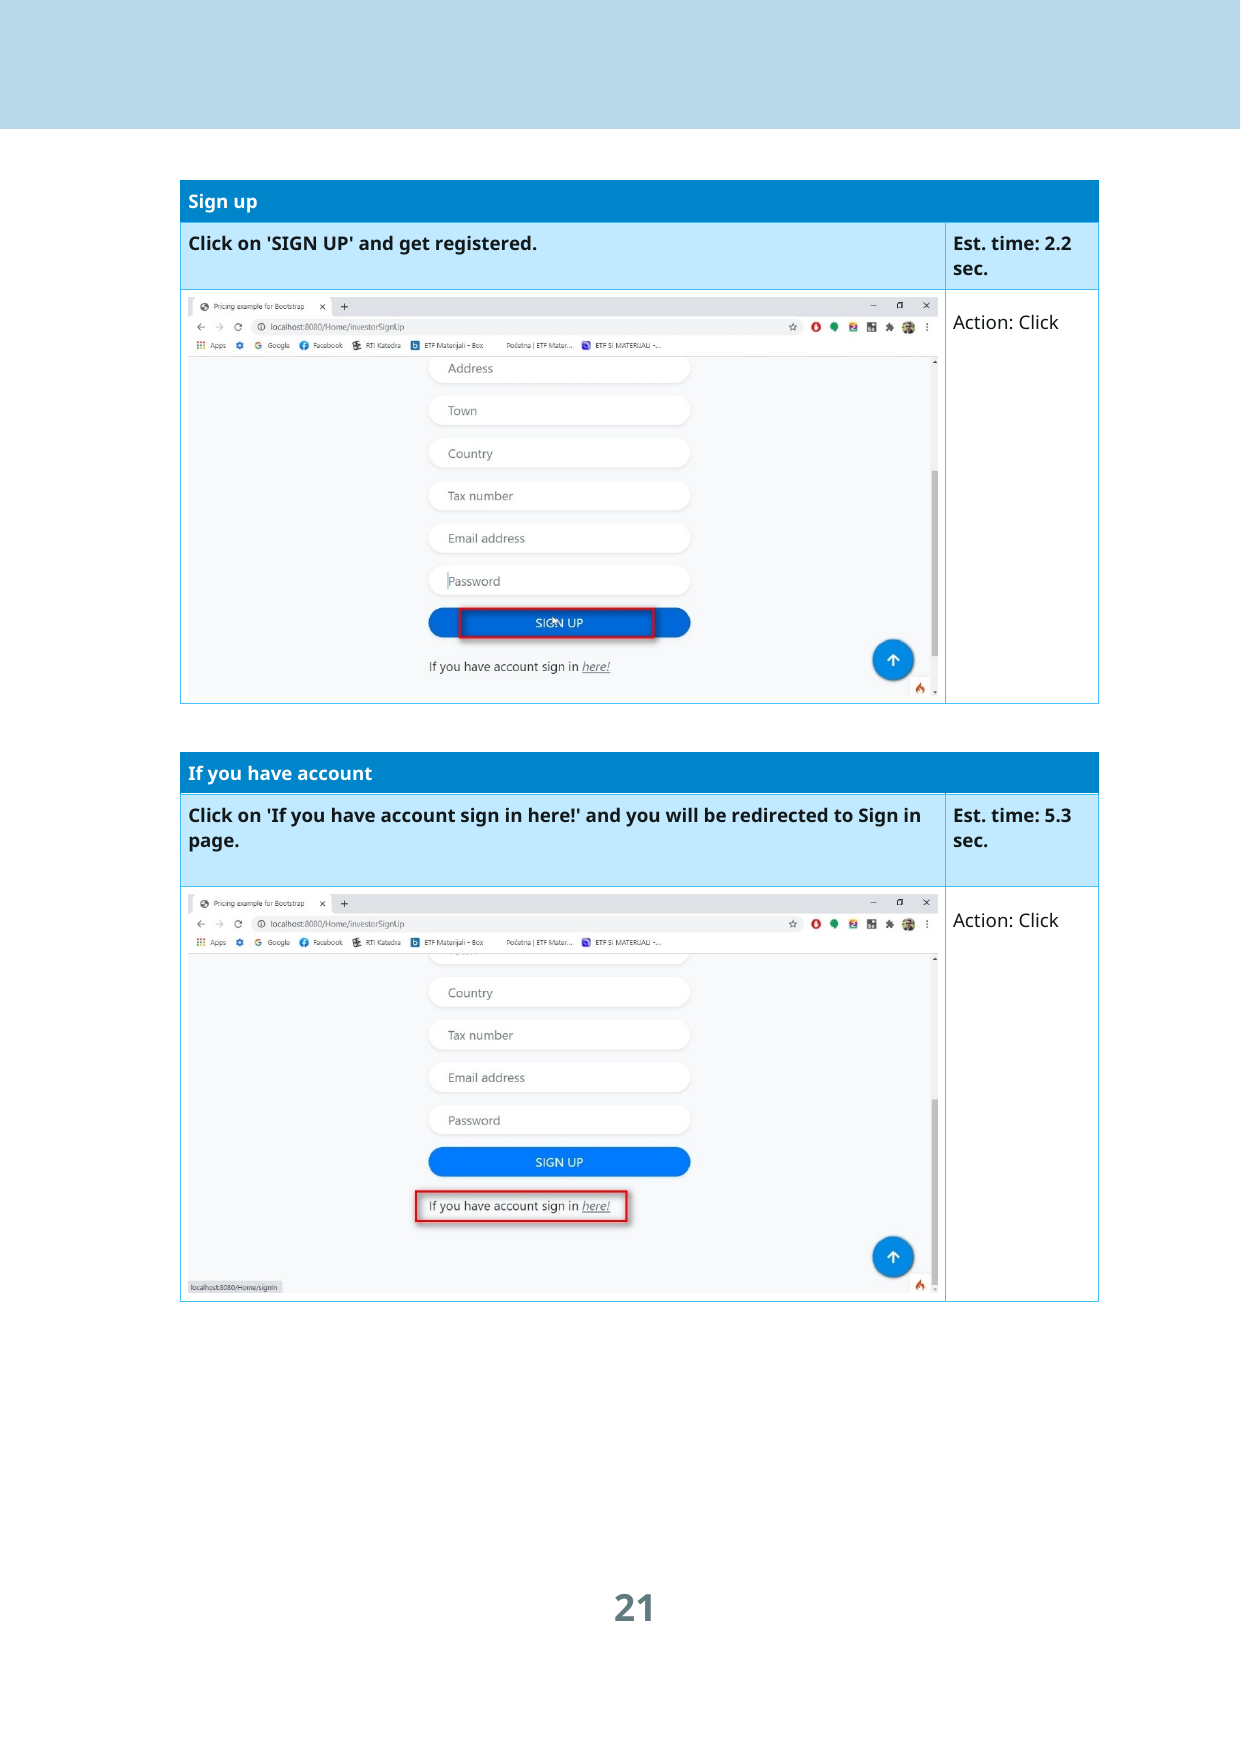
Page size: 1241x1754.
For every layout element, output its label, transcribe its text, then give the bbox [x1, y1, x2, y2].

table_header [946, 753, 1098, 793]
table_header [946, 181, 1098, 222]
table_cell [181, 887, 945, 1301]
table_cell Click on 'SIGN UP' and get registered. [181, 223, 945, 289]
table_cell [181, 290, 945, 703]
picture [188, 297, 938, 696]
table_cell Action: Click [946, 290, 1098, 703]
table_cell Action: Click [946, 887, 1098, 1301]
table_cell Click on 'If you have account sign in here!' and you will be redirected to Sign in page. [181, 795, 945, 886]
table_header If you have account [181, 753, 945, 793]
table_cell Est. time: 5.3 sec. [946, 795, 1098, 886]
table_header Sign up [181, 181, 945, 222]
table_cell Est. time: 2.2 sec. [946, 223, 1098, 289]
picture [188, 894, 938, 1293]
